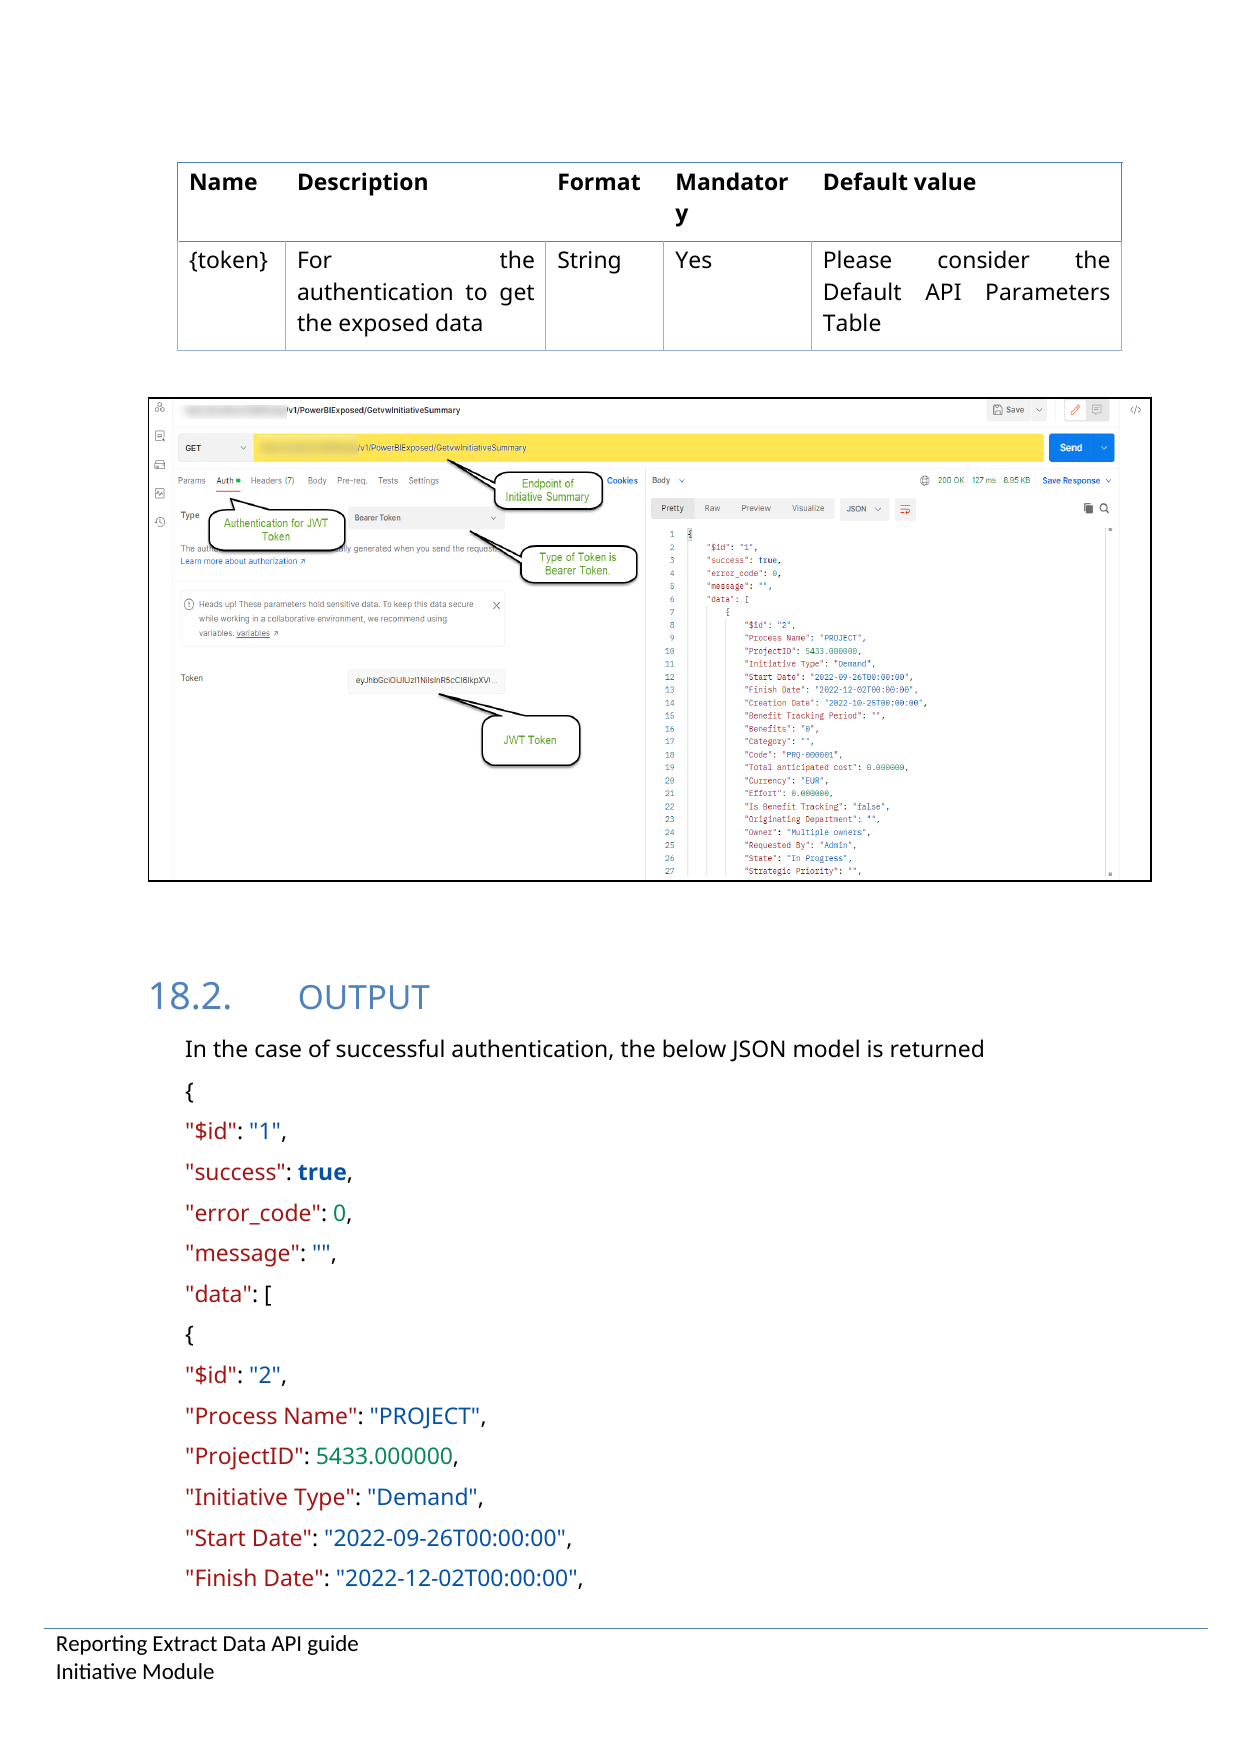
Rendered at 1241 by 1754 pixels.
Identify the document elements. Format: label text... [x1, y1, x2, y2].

table_cell Yes [664, 242, 811, 350]
picture [149, 399, 1150, 880]
text "Start Date": "2022-09-26T00:00:00", [185, 1523, 1152, 1552]
table_header Name [178, 163, 286, 241]
table_header Default value [811, 163, 1121, 241]
text "error_code": 0, [185, 1198, 1152, 1227]
table_cell String [546, 242, 663, 350]
text "success": true, [185, 1158, 1152, 1186]
text "Finish Date": "2022-12-02T00:00:00", [185, 1564, 1152, 1592]
text { [185, 1077, 1152, 1105]
text "Initiative Type": "Demand", [185, 1483, 1152, 1511]
table_cell For the authentication to get the exposed data [286, 242, 545, 350]
text "ProjectID": 5433.000000, [185, 1442, 1152, 1470]
table_cell Please consider the Default API Parameters Table [812, 242, 1121, 350]
text "$id": "1", [185, 1117, 1152, 1145]
table_header Mandatory [664, 163, 811, 241]
text "message": "", [185, 1239, 1152, 1267]
table_cell {token} [178, 242, 285, 350]
text "Process Name": "PROJECT", [185, 1402, 1152, 1430]
text In the case of successful authentication, the below JSON model is returned [185, 1033, 1152, 1064]
text { [185, 1320, 1152, 1348]
subtitle Output [148, 969, 1152, 1020]
table_header Description [286, 163, 546, 241]
table_header Format [546, 163, 664, 241]
text "$id": "2", [185, 1361, 1152, 1389]
text "data": [ [185, 1280, 1152, 1308]
